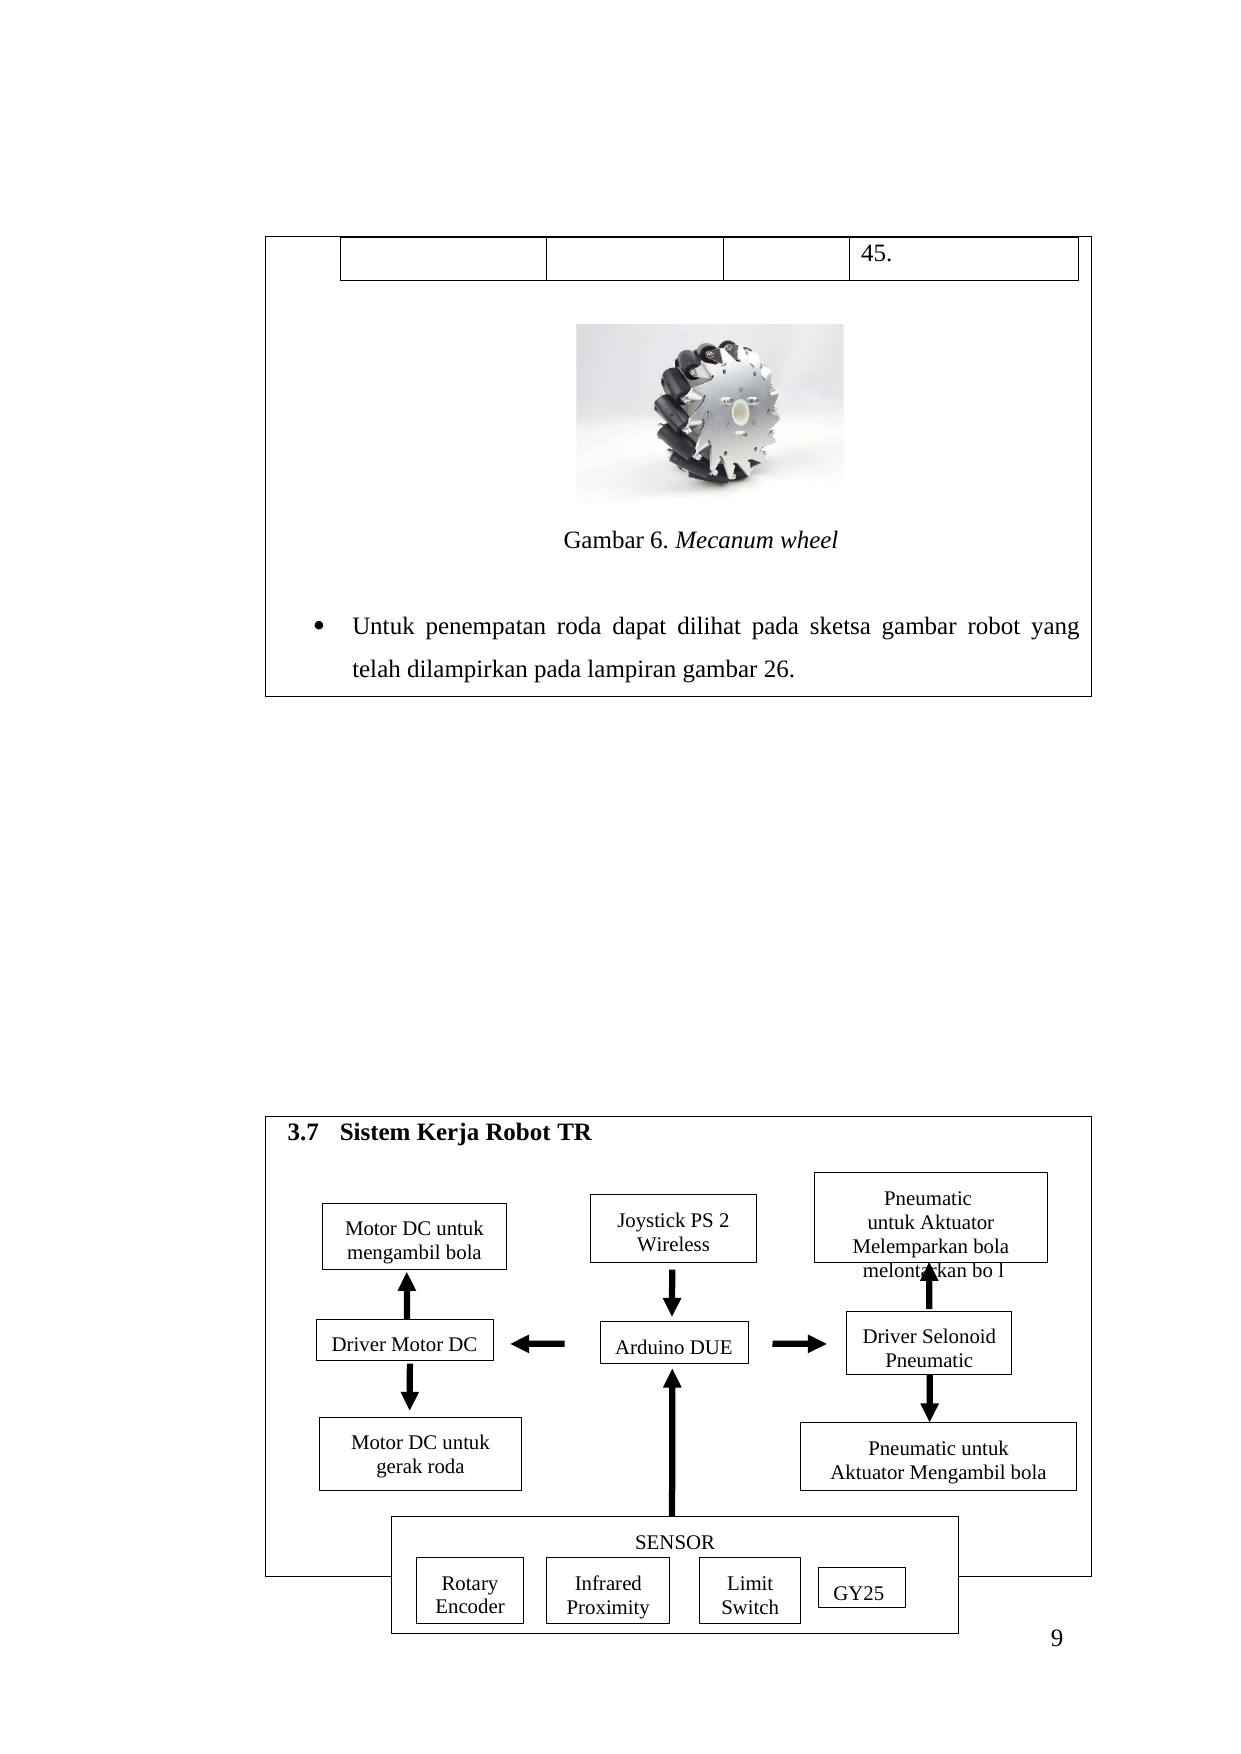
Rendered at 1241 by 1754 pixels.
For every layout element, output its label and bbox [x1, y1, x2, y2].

table_header [266, 1117, 1091, 1576]
picture [576, 324, 844, 511]
table_header [266, 237, 1091, 696]
